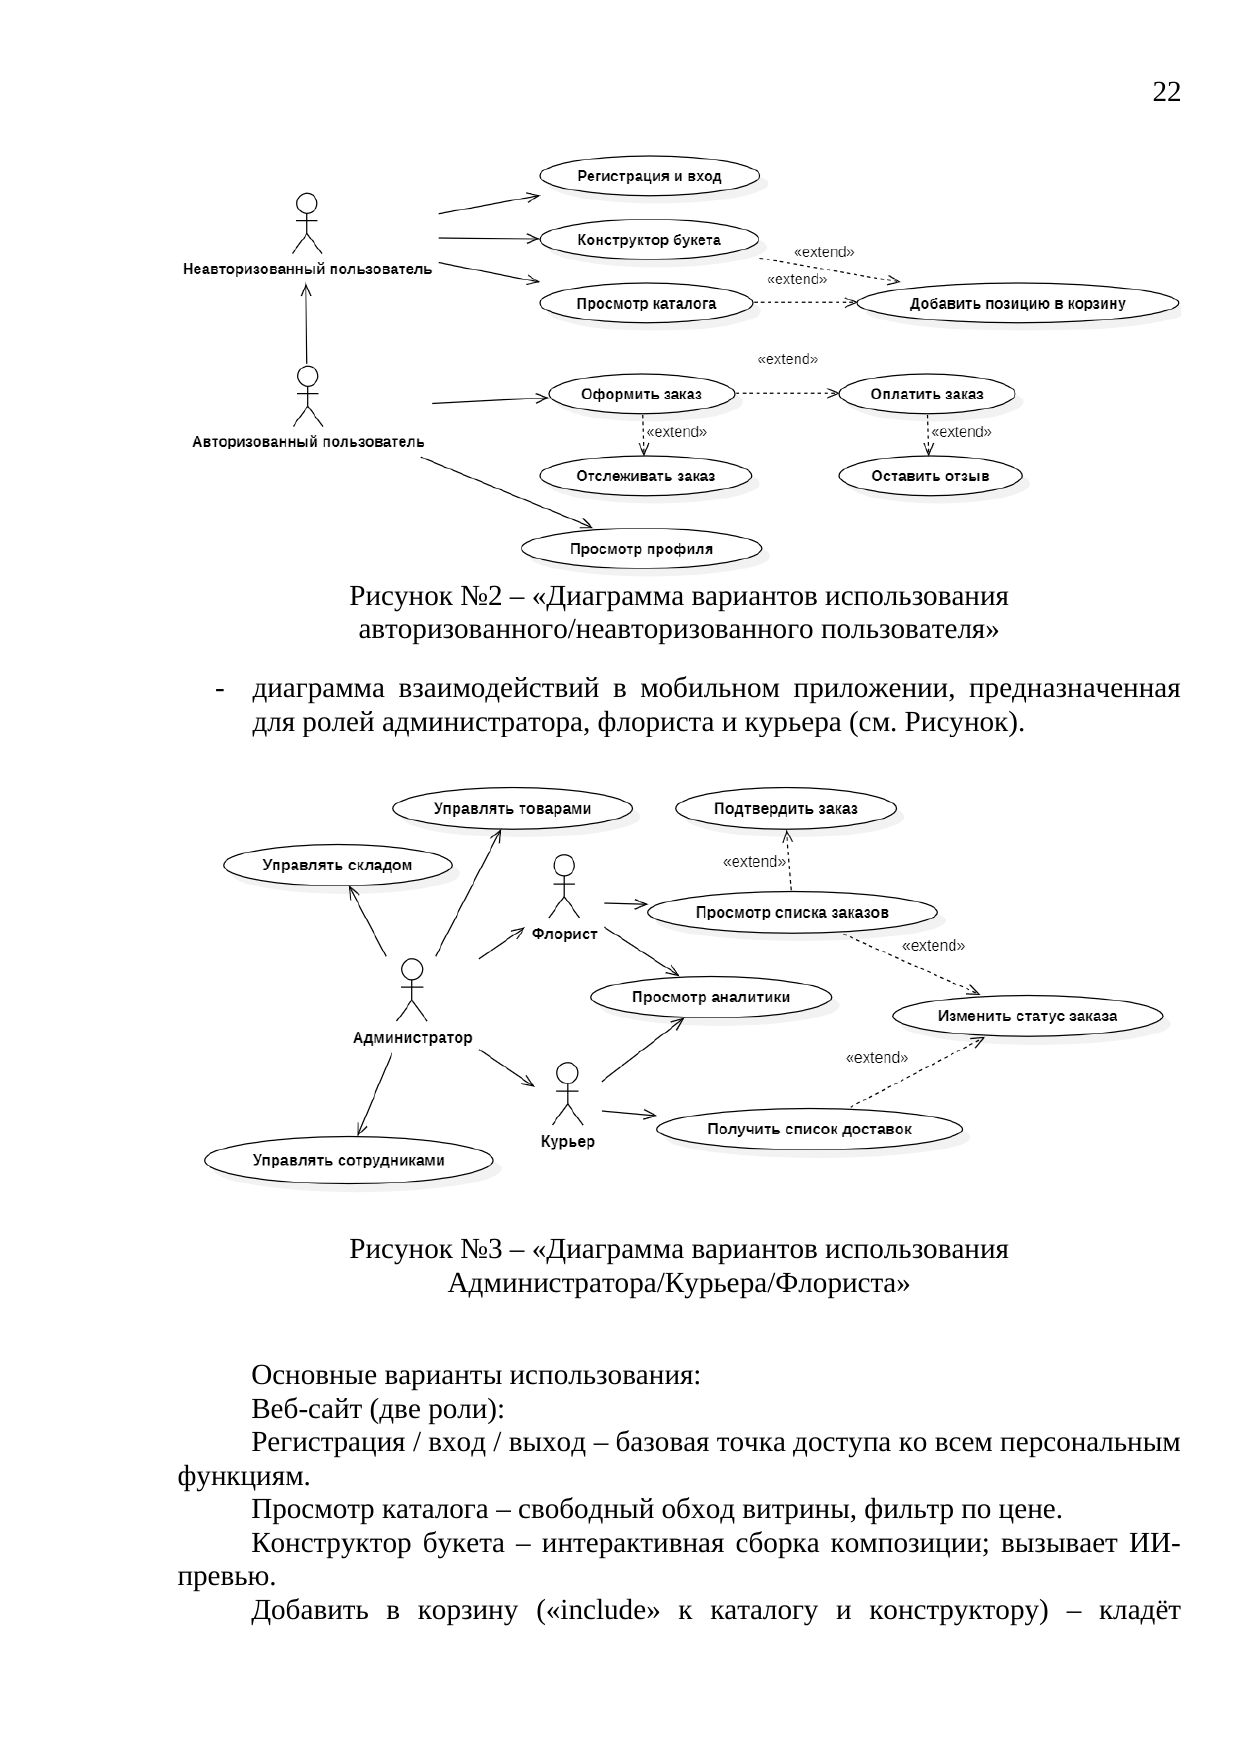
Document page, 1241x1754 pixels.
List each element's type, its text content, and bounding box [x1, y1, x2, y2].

picture [177, 140, 1182, 578]
text Рисунок №3 – «Диаграмма вариантов использования Администратора/Курьера/Флориста» [177, 1232, 1181, 1299]
text Регистрация / вход / выход – базовая точка доступа ко всем персональным функциям. [177, 1424, 1181, 1491]
text Веб-сайт (две роли): [177, 1391, 1181, 1424]
list диаграмма взаимодействий в мобильном приложении, предназначенная для ролей администратора, флориста и курьера (см. Рисунок). [215, 670, 1181, 737]
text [177, 1592, 1181, 1626]
text Основные варианты использования: [177, 1357, 1181, 1391]
picture [177, 737, 1182, 1232]
text Просмотр каталога – свободный обход витрины, фильтр по цене. [177, 1491, 1181, 1525]
text Конструктор букета – интерактивная сборка композиции; вызывает ИИ-превью. [177, 1525, 1181, 1592]
text Рисунок №2 – «Диаграмма вариантов использования авторизованного/неавторизованного пользователя» [177, 578, 1181, 645]
